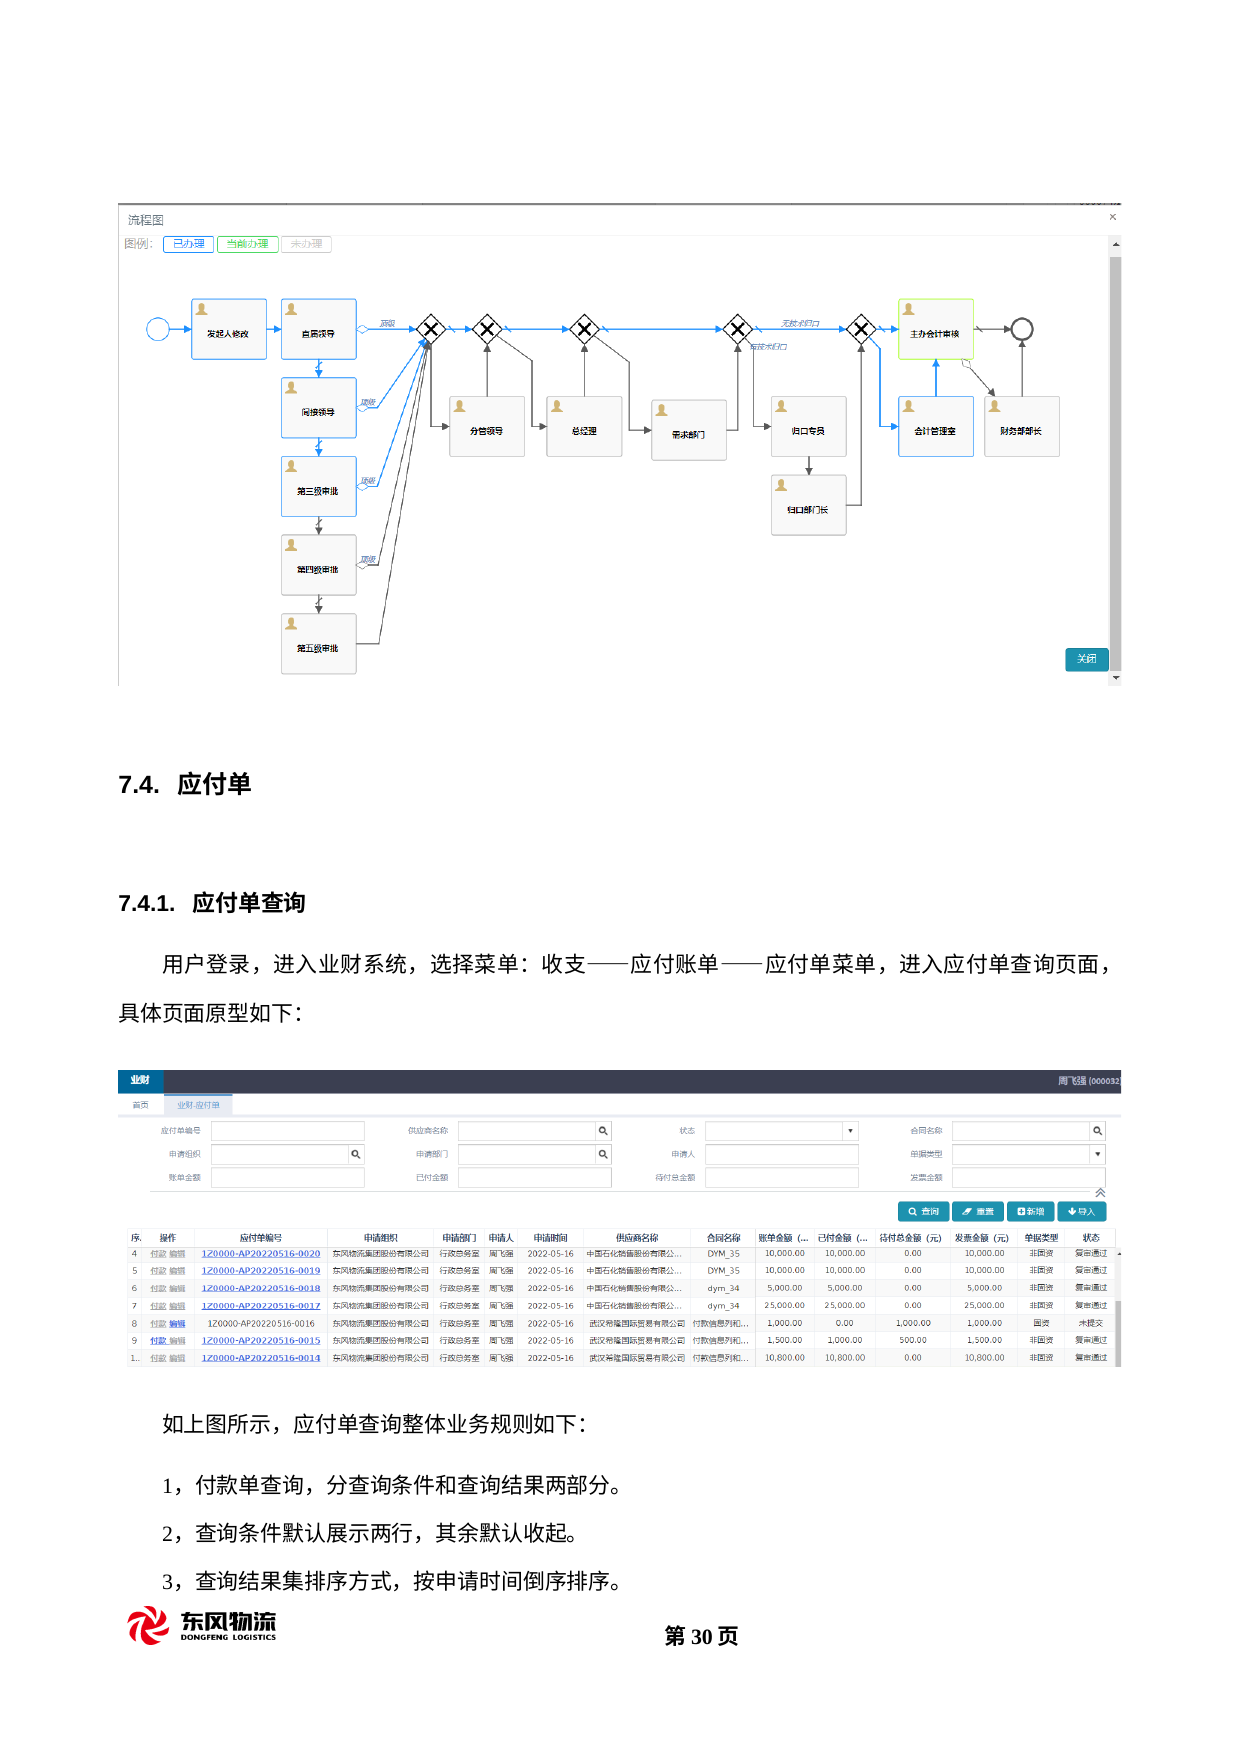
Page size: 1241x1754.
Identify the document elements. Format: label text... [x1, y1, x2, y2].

list 1，付款单查询，分查询条件和查询结果两部分。 [118, 1467, 1122, 1500]
picture [118, 203, 1122, 686]
picture [127, 1606, 276, 1645]
subtitle 应付单查询 [118, 869, 1122, 934]
picture [118, 1070, 1122, 1367]
text 3，查询结果集排序方式，按申请时间倒序排序。 [118, 1564, 1122, 1596]
list 2，查询条件默认展示两行，其余默认收起。 [118, 1516, 1122, 1548]
text 如上图所示，应付单查询整体业务规则如下： [162, 1406, 1122, 1439]
picture [132, 1076, 145, 1083]
text 用户登录，进入业财系统，选择菜单：收支——应付账单——应付单菜单，进入应付单查询页面，具体页面原型如下： [118, 947, 1122, 1028]
subtitle 应付单 [118, 751, 1122, 816]
